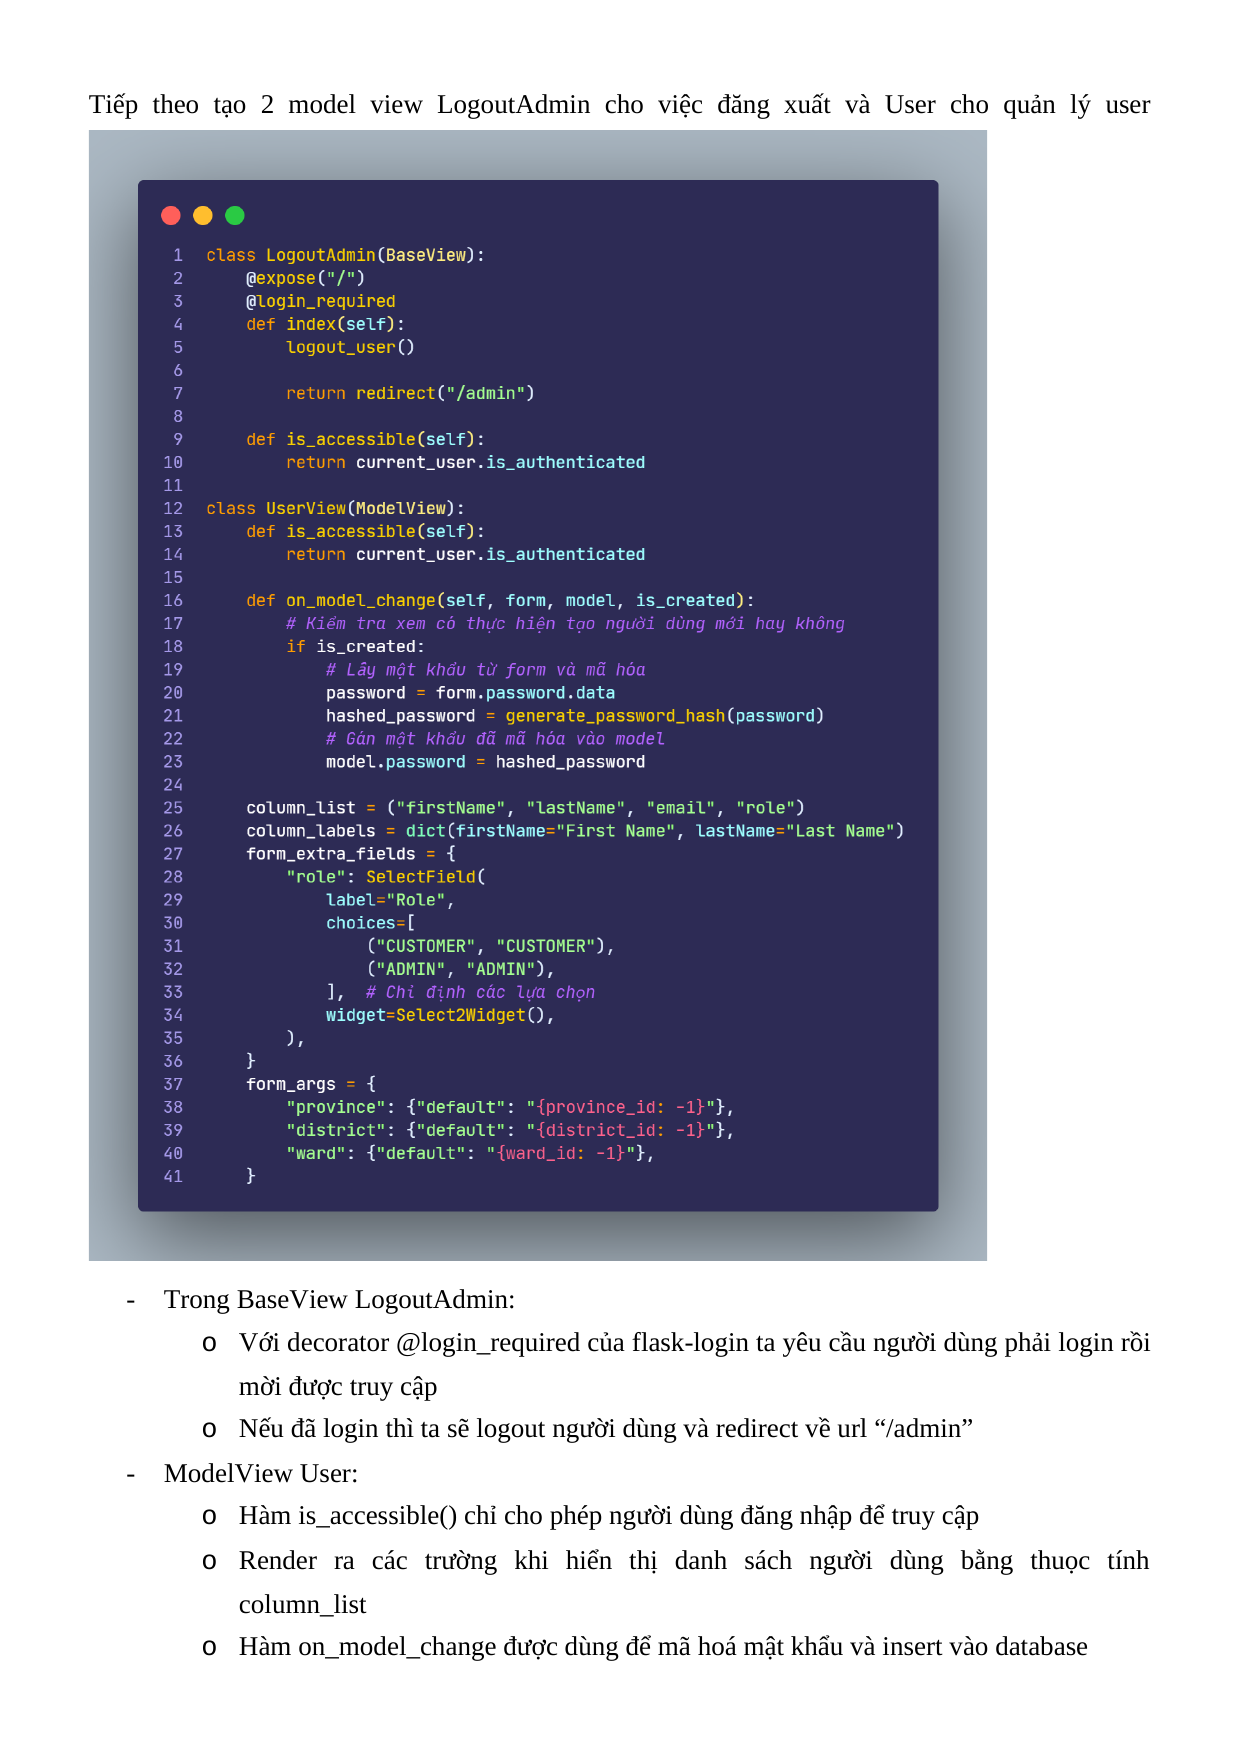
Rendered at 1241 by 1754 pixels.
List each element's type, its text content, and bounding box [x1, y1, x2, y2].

list Hàm is_accessible() chỉ cho phép người dùng đăng nhập để truy cập [201, 1499, 1152, 1532]
list Nếu đã login thì ta sẽ logout người dùng và redirect về url “/admin” [201, 1412, 1152, 1445]
list Trong BaseView LogoutAdmin: [126, 1284, 1152, 1315]
list ModelView User: [126, 1457, 1152, 1488]
list Với decorator @login_required của flask-login ta yêu cầu người dùng phải login rồi mời được truy cập [201, 1326, 1152, 1401]
picture [88, 130, 988, 1261]
list Hàm on_model_change được dùng để mã hoá mật khẩu và insert vào database [201, 1630, 1152, 1664]
list Render ra các trường khi hiển thị danh sách người dùng bằng thuọc tính column_list [201, 1544, 1152, 1619]
